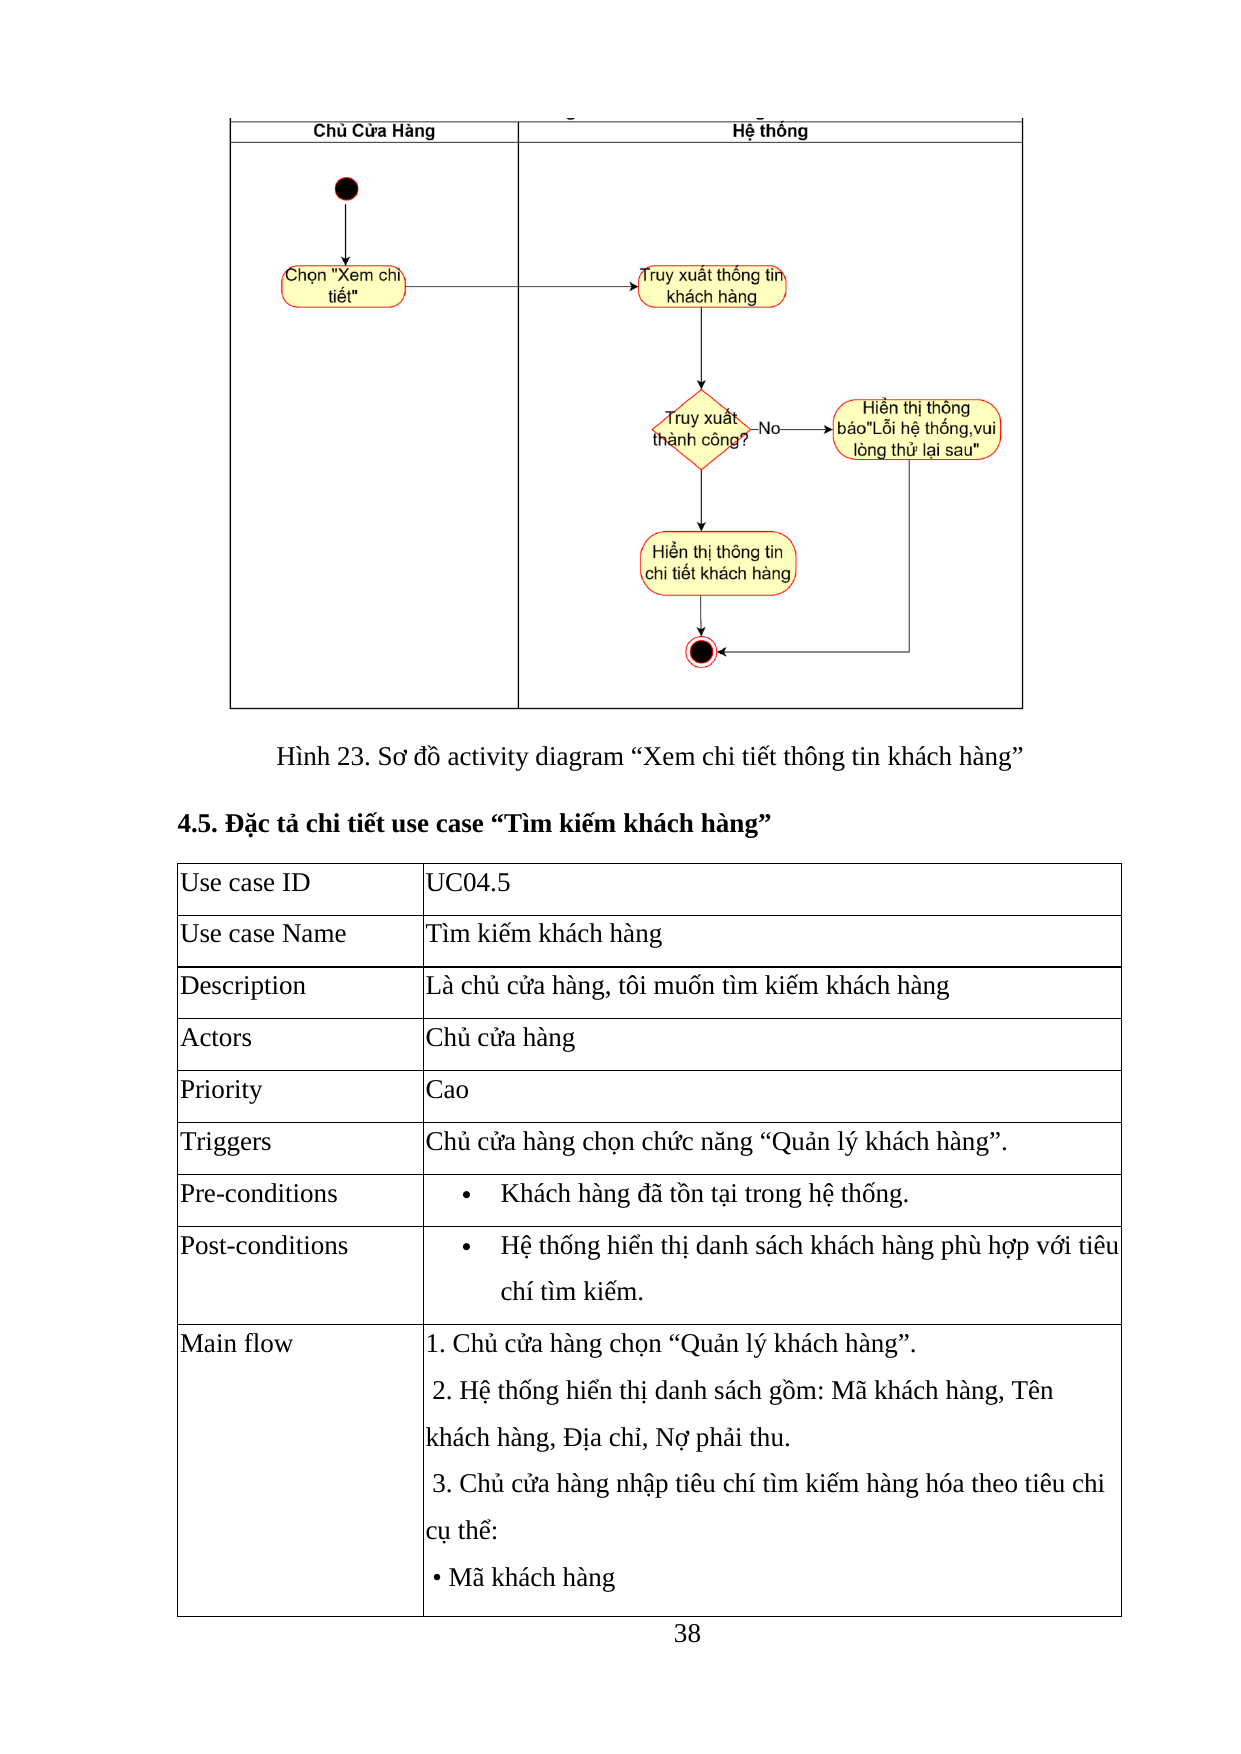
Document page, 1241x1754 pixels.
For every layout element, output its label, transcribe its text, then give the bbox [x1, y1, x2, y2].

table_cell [424, 1325, 1121, 1616]
table_cell Use case Name [178, 916, 423, 966]
table_cell Description [178, 968, 423, 1018]
subtitle 4.5. Đặc tả chi tiết use case “Tìm kiếm khách hàng” [177, 808, 1122, 839]
table_cell Post-conditions [178, 1227, 423, 1324]
picture [214, 118, 1038, 725]
table_header UC04.5 [424, 864, 1121, 914]
table_cell Actors [178, 1019, 423, 1070]
table_cell Pre-conditions [178, 1175, 423, 1226]
table_cell Chủ cửa hàng chọn chức năng “Quản lý khách hàng”. [424, 1123, 1121, 1174]
table_cell Cao [424, 1071, 1121, 1122]
table_cell Chủ cửa hàng [424, 1019, 1121, 1070]
table_cell Priority [178, 1071, 423, 1122]
table_cell Triggers [178, 1123, 423, 1174]
table_cell Khách hàng đã tồn tại trong hệ thống. [424, 1175, 1121, 1226]
table_cell Tìm kiếm khách hàng [424, 916, 1121, 966]
table_cell Main flow [178, 1325, 423, 1616]
table_header Use case ID [178, 864, 423, 914]
table_cell Là chủ cửa hàng, tôi muốn tìm kiếm khách hàng [424, 968, 1121, 1018]
table_cell Hệ thống hiển thị danh sách khách hàng phù hợp với tiêu chí tìm kiếm. [424, 1227, 1121, 1324]
